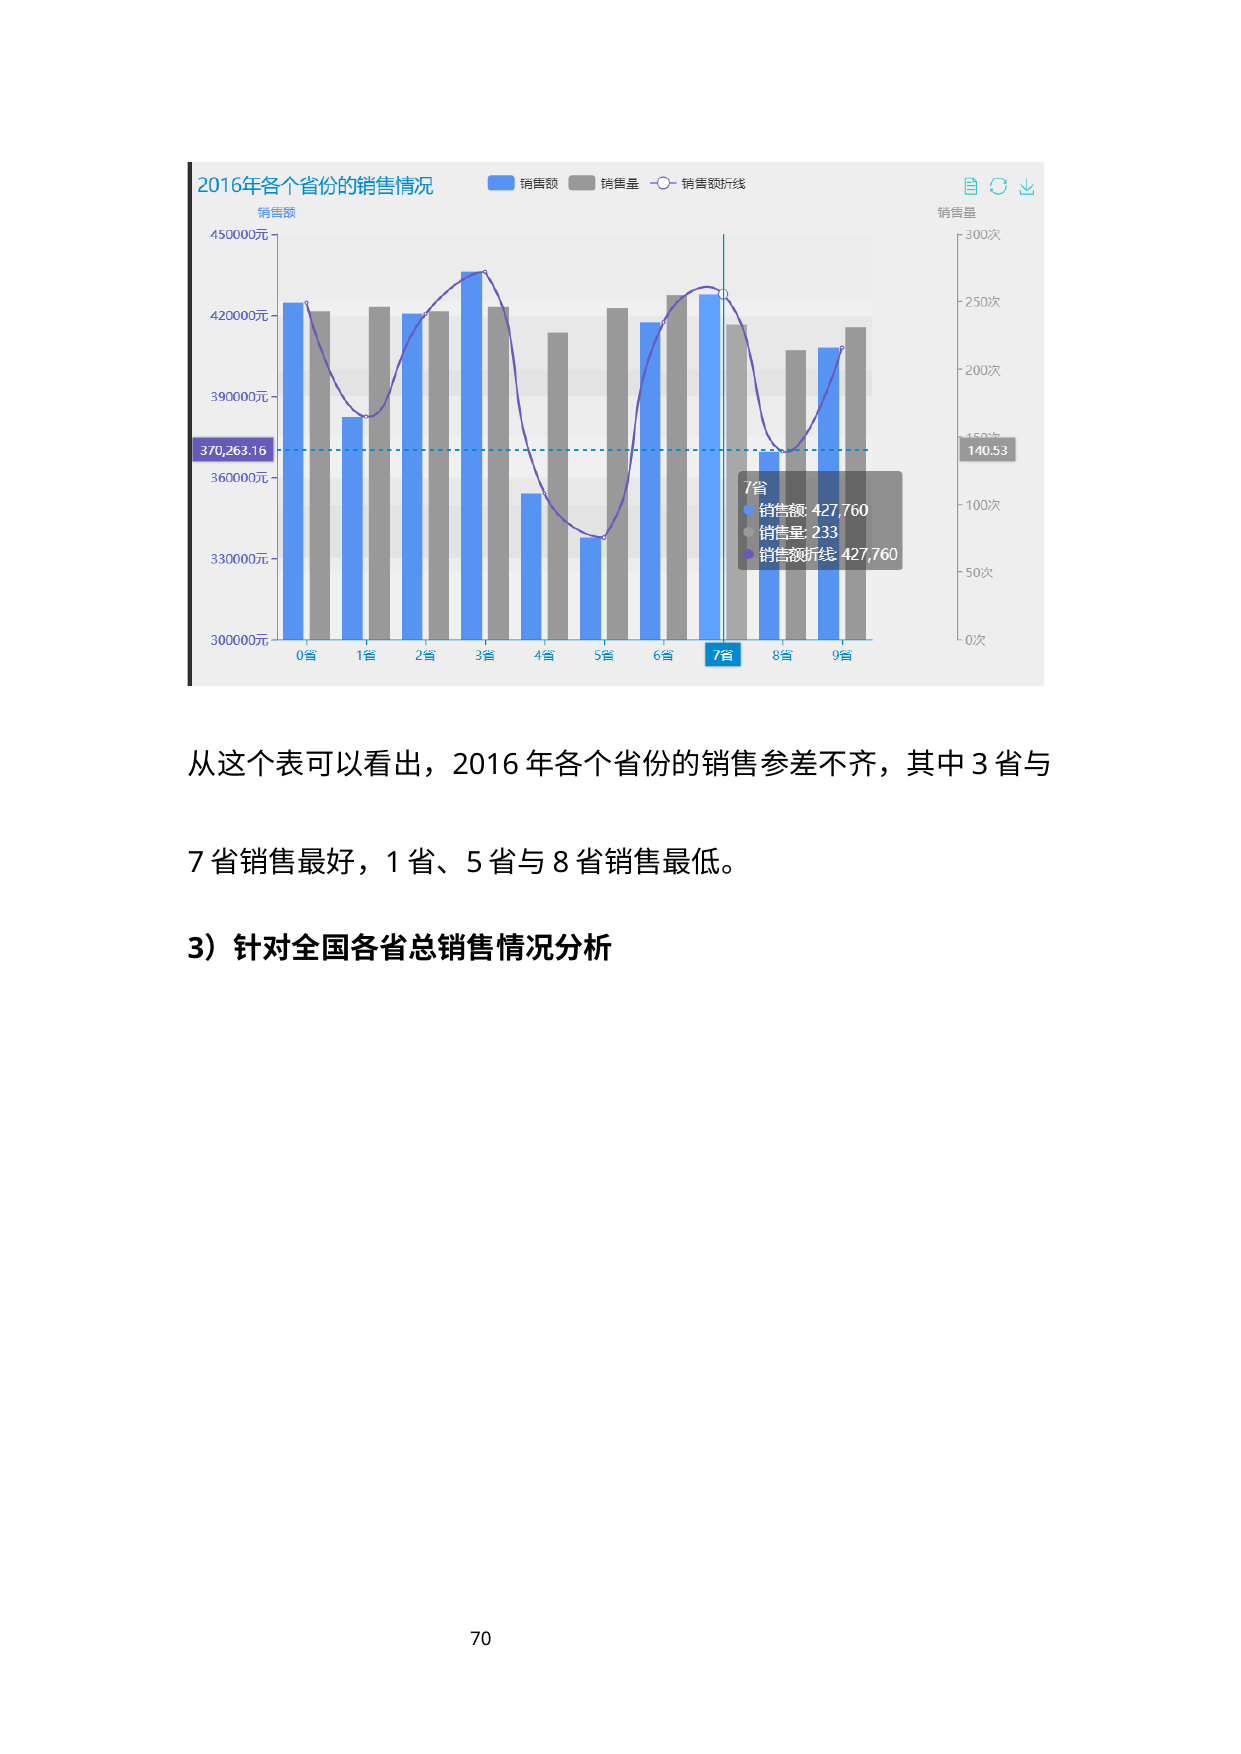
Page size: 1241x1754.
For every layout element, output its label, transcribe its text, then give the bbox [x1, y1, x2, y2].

picture [187, 162, 1044, 686]
text 从这个表可以看出，2016年各个省份的销售参差不齐，其中3省与7省销售最好，1省、5省与8省销售最低。 [187, 729, 1053, 892]
text 3）针对全国各省总销售情况分析 [187, 913, 1053, 978]
